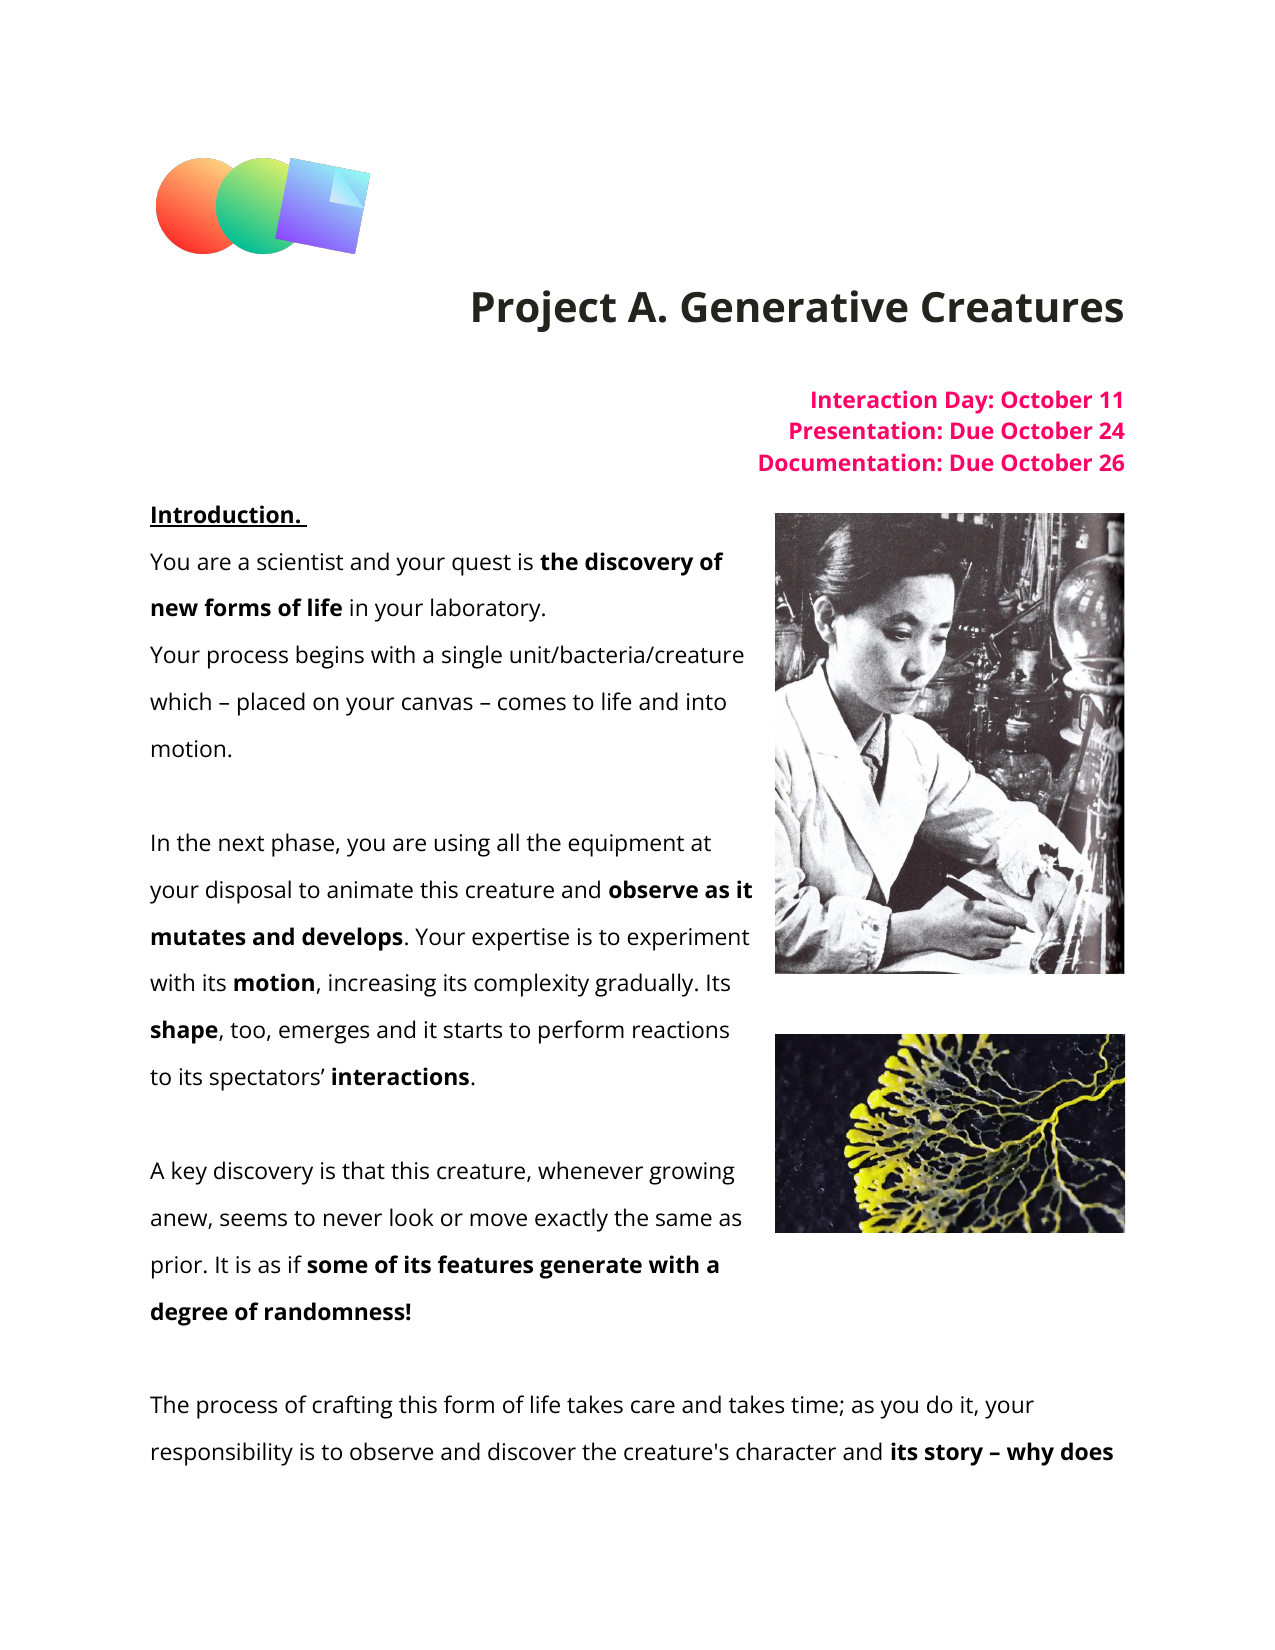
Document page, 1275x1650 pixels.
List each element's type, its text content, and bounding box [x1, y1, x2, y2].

title Project A. Generative Creatures [150, 278, 1125, 335]
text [150, 1155, 1125, 1467]
picture [150, 150, 375, 263]
picture [775, 1034, 1125, 1233]
text Documentation: Due October 26 [150, 447, 1125, 478]
text In the next phase, you are using all the equipment at your disposal to animate this creature and observe as it mutates and develops. Your expertise is to experiment with its motion, increasing its complexity gradually. Its shape, too, emerges and it starts to perform reactions to its spectators’ interactions. [150, 827, 1125, 1092]
text Interaction Day: October 11 Presentation: Due October 24 [150, 384, 1125, 447]
text Introduction. You are a scientist and your quest is the discovery of new forms of life in your laboratory. [150, 499, 1125, 624]
text Your process begins with a single unit/bacteria/creature which – placed on your canvas – comes to life and into motion. [150, 639, 775, 764]
picture [775, 513, 1125, 974]
